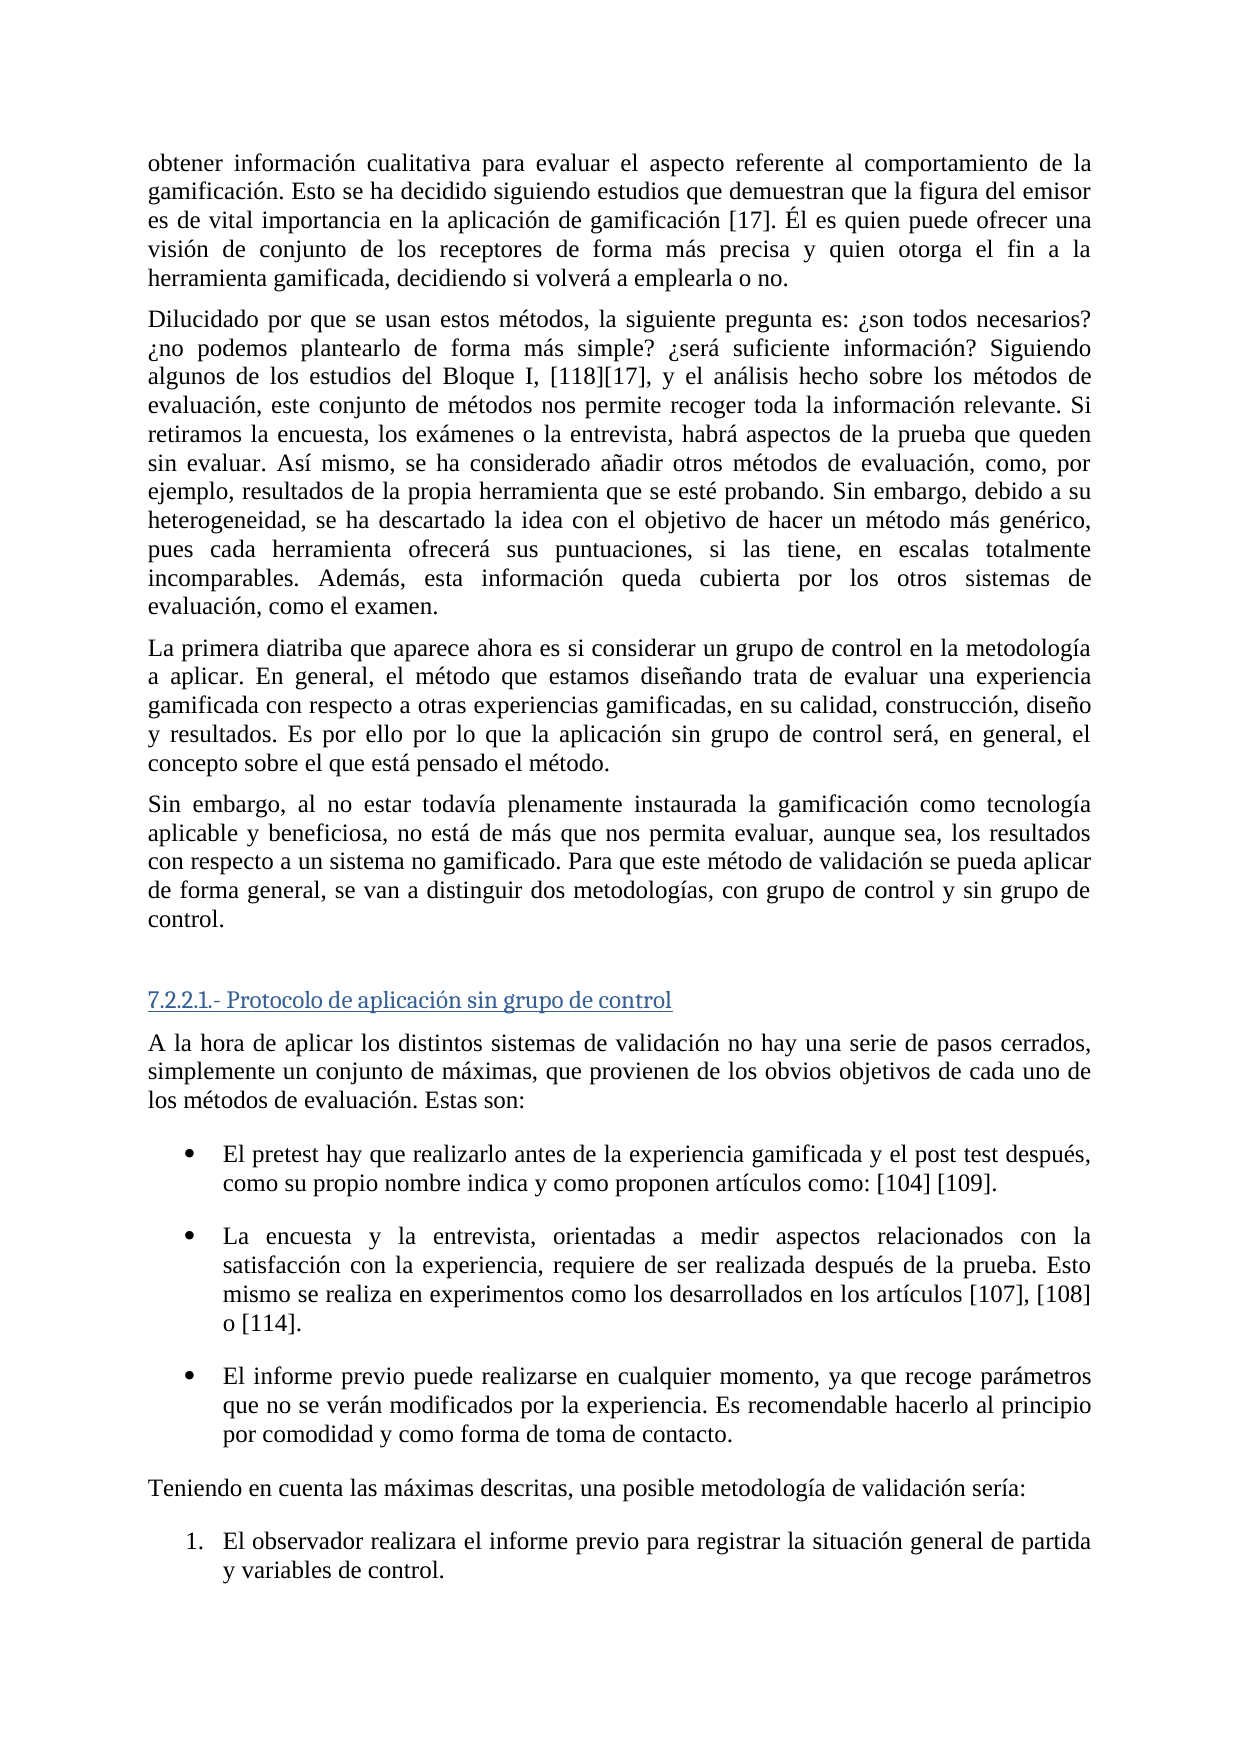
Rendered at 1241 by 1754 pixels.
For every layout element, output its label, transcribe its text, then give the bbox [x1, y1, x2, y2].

text Dilucidado por que se usan estos métodos, la siguiente pregunta es: ¿son todos necesarios? ¿no podemos plantearlo de forma más simple? ¿será suficiente información? Siguiendo algunos de los estudios del Bloque I, [118][17], y el análisis hecho sobre los métodos de evaluación, este conjunto de métodos nos permite recoger toda la información relevante. Si retiramos la encuesta, los exámenes o la entrevista, habrá aspectos de la prueba que queden sin evaluar. Así mismo, se ha considerado añadir otros métodos de evaluación, como, por ejemplo, resultados de la propia herramienta que se esté probando. Sin embargo, debido a su heterogeneidad, se ha descartado la idea con el objetivo de hacer un método más genérico, pues cada herramienta ofrecerá sus puntuaciones, si las tiene, en escalas totalmente incomparables. Además, esta información queda cubierta por los otros sistemas de evaluación, como el examen. [148, 304, 1092, 620]
list El pretest hay que realizarlo antes de la experiencia gamificada y el post test después, como su propio nombre indica y como proponen artículos como: [104] [109]. [185, 1139, 1092, 1196]
list La encuesta y la entrevista, orientadas a medir aspectos relacionados con la satisfacción con la experiencia, requiere de ser realizada después de la prueba. Esto mismo se realiza en experimentos como los desarrollados en los artículos [107], [108] o [114]. [185, 1221, 1092, 1336]
list El observador realizara el informe previo para registrar la situación general de partida y variables de control. [185, 1526, 1092, 1584]
subtitle 7.2.2.1.- Protocolo de aplicación sin grupo de control [148, 986, 1092, 1015]
text Teniendo en cuenta las máximas descritas, una posible metodología de validación sería: [148, 1473, 1092, 1501]
text La primera diatriba que aparece ahora es si considerar un grupo de control en la metodología a aplicar. En general, el método que estamos diseñando trata de evaluar una experiencia gamificada con respecto a otras experiencias gamificadas, en su calidad, construcción, diseño y resultados. Es por ello por lo que la aplicación sin grupo de control será, en general, el concepto sobre el que está pensado el método. [148, 633, 1092, 776]
text A la hora de aplicar los distintos sistemas de validación no hay una serie de pasos cerrados, simplemente un conjunto de máximas, que provienen de los obvios objetivos de cada uno de los métodos de evaluación. Estas son: [148, 1028, 1092, 1114]
text Sin embargo, al no estar todavía plenamente instaurada la gamificación como tecnología aplicable y beneficiosa, no está de más que nos permita evaluar, aunque sea, los resultados con respecto a un sistema no gamificado. Para que este método de validación se pueda aplicar de forma general, se van a distinguir dos metodologías, con grupo de control y sin grupo de control. [148, 789, 1092, 933]
list El informe previo puede realizarse en cualquier momento, ya que recoge parámetros que no se verán modificados por la experiencia. Es recomendable hacerlo al principio por comodidad y como forma de toma de contacto. [185, 1361, 1092, 1448]
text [148, 148, 1092, 291]
